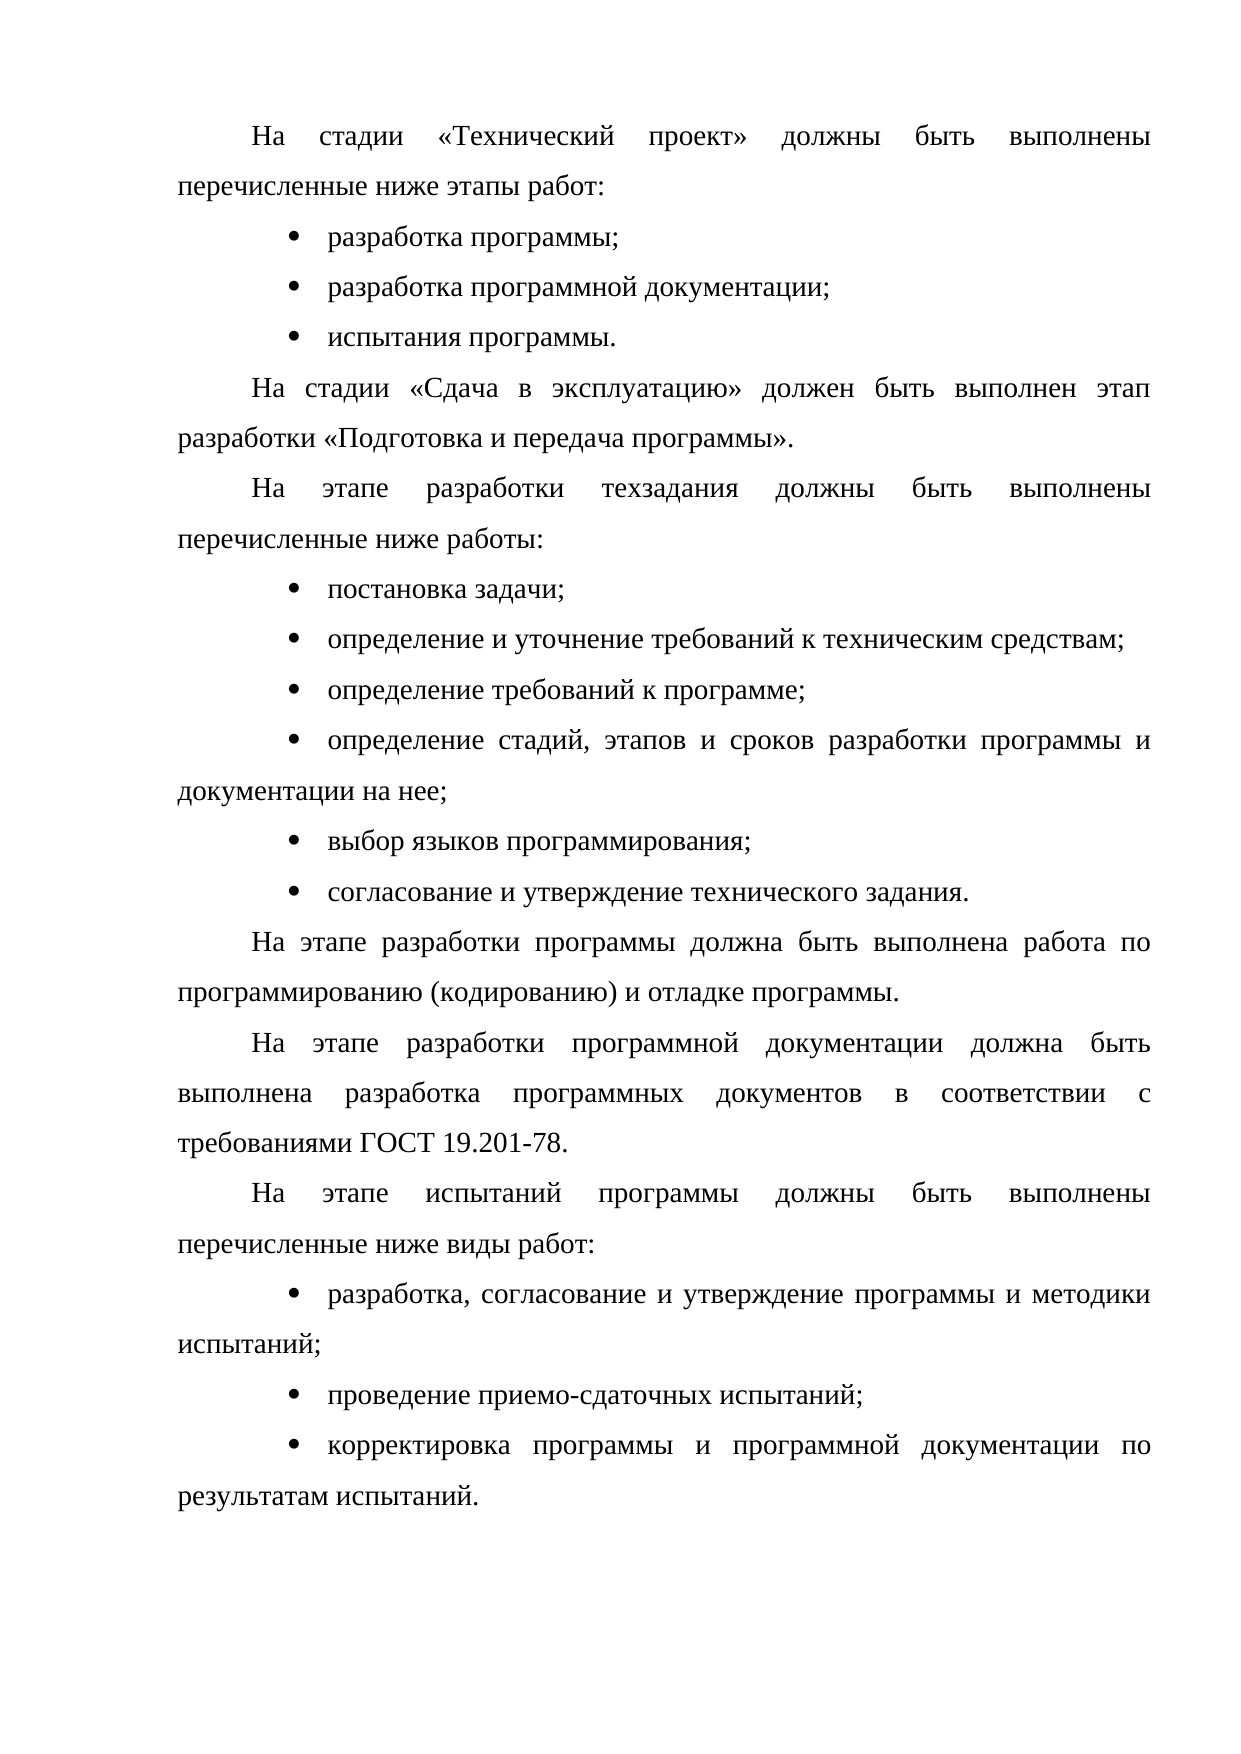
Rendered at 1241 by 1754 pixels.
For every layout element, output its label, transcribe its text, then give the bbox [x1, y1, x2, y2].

text определение требований к программе; [177, 672, 1152, 706]
text выбор языков программирования; [177, 823, 1152, 857]
text На этапе разработки программы должна быть выполнена работа по программированию (кодированию) и отладке программы. [177, 924, 1152, 1008]
text На стадии «Технический проект» должны быть выполнены перечисленные ниже этапы работ: [177, 118, 1152, 202]
text На этапе разработки техзадания должны быть выполнены перечисленные ниже работы: [177, 471, 1152, 554]
text корректировка программы и программной документации по результатам испытаний. [177, 1427, 1152, 1511]
text согласование и утверждение технического задания. [177, 874, 1152, 907]
text разработка программной документации; [177, 269, 1152, 303]
text постановка задачи; [177, 571, 1152, 605]
text определение и уточнение требований к техническим средствам; [177, 622, 1152, 655]
text На этапе разработки программной документации должна быть выполнена разработка программных документов в соответствии с требованиями ГОСТ 19.201-78. [177, 1025, 1152, 1159]
text разработка, согласование и утверждение программы и методики испытаний; [177, 1276, 1152, 1360]
text На этапе испытаний программы должны быть выполнены перечисленные ниже виды работ: [177, 1176, 1152, 1259]
text разработка программы; [177, 219, 1152, 252]
text испытания программы. [177, 319, 1152, 353]
text проведение приемо-сдаточных испытаний; [177, 1377, 1152, 1411]
text На стадии «Сдача в эксплуатацию» должен быть выполнен этап разработки «Подготовка и передача программы». [177, 370, 1152, 454]
text определение стадий, этапов и сроков разработки программы и документации на нее; [177, 722, 1152, 806]
